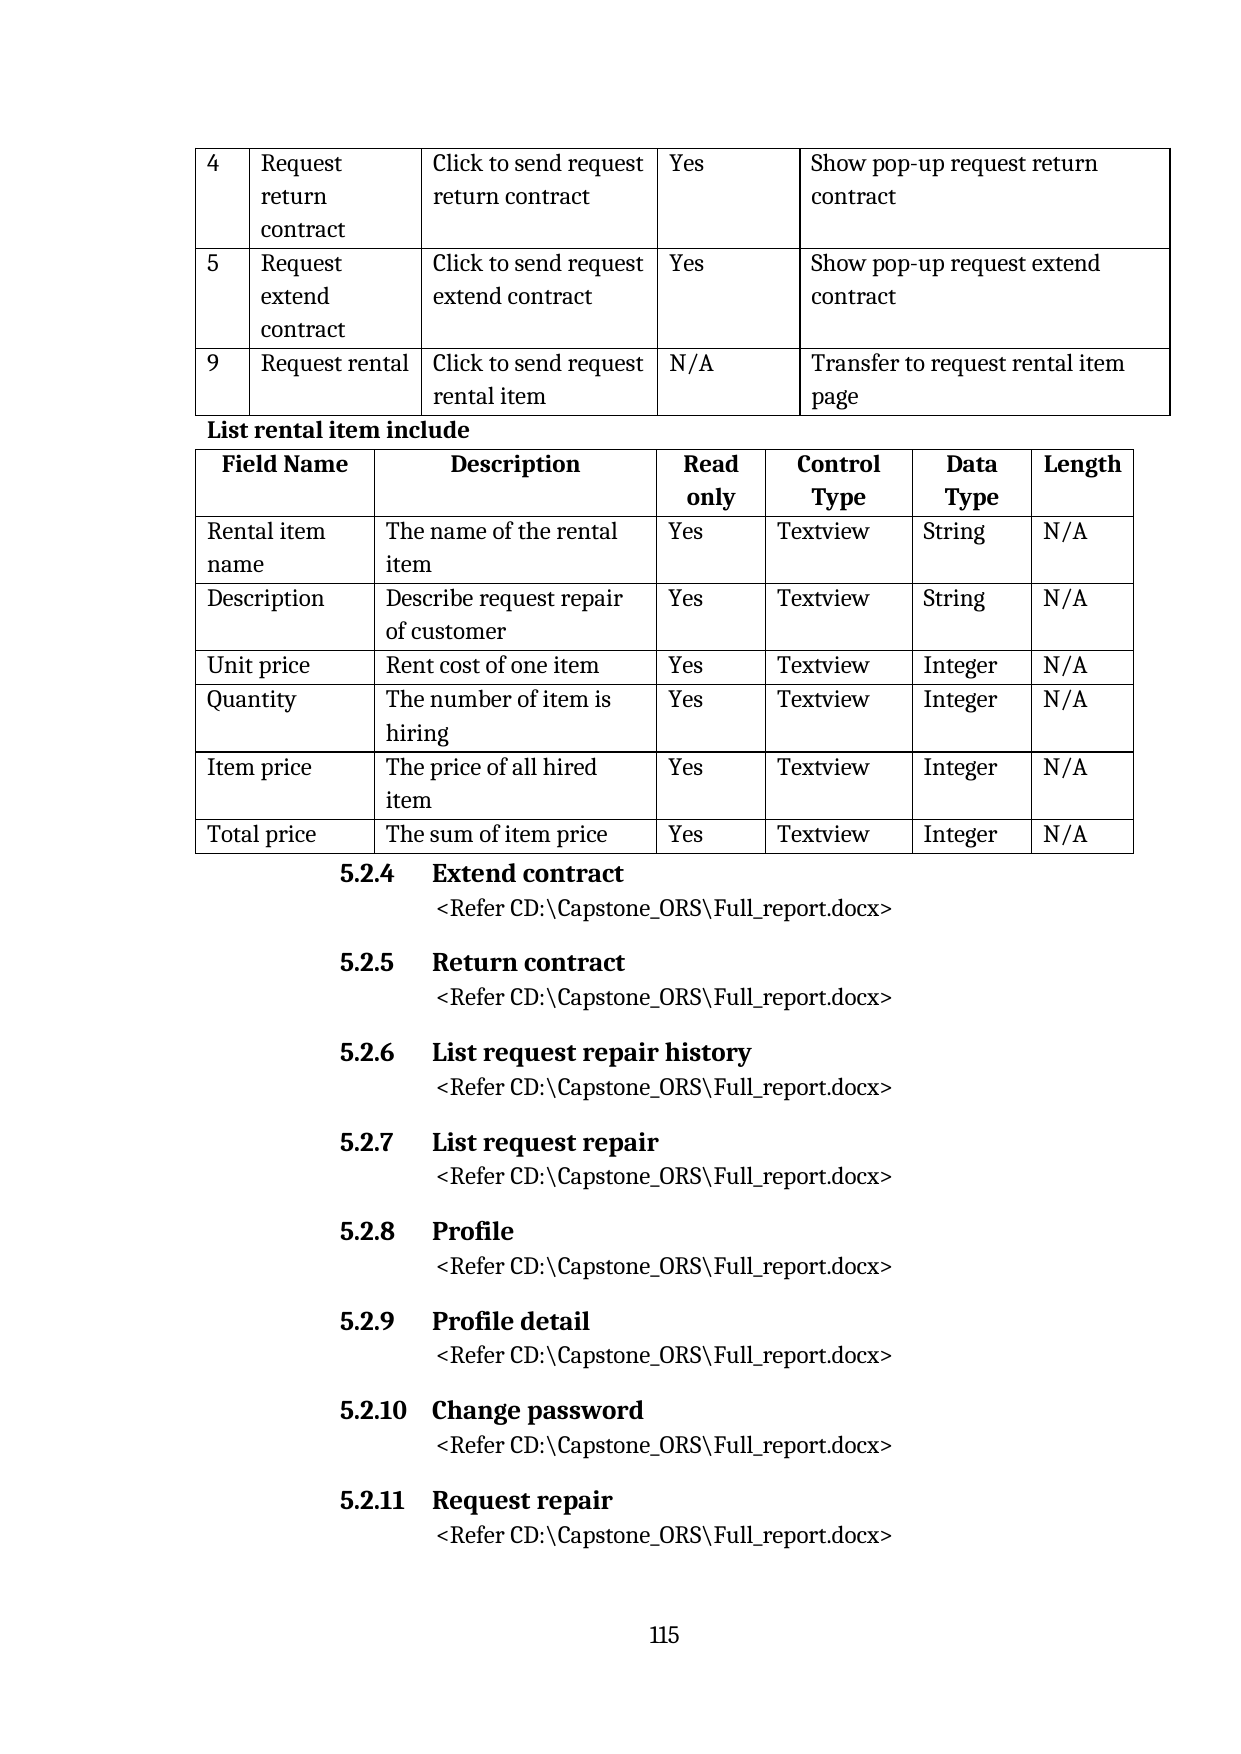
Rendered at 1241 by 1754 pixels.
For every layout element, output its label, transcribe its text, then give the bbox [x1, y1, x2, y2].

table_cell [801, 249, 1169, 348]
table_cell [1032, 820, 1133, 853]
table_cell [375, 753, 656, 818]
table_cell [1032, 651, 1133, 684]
text <Refer CD:\Capstone_ORS\Full_report.docx> [207, 1341, 1122, 1370]
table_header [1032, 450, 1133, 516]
subtitle Return contract [340, 947, 1122, 978]
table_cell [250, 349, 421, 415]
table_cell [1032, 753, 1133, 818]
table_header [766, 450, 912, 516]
text <Refer CD:\Capstone_ORS\Full_report.docx> [207, 1252, 1122, 1281]
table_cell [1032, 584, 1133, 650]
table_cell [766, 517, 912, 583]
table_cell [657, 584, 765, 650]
text <Refer CD:\Capstone_ORS\Full_report.docx> [207, 1073, 1122, 1101]
text <Refer CD:\Capstone_ORS\Full_report.docx> [207, 1521, 1122, 1549]
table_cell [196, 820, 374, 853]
subtitle Extend contract [340, 858, 1122, 889]
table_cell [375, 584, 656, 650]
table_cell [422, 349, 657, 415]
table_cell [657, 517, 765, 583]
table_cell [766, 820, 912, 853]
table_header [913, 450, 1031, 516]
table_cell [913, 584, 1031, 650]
subtitle List request repair [340, 1127, 1122, 1158]
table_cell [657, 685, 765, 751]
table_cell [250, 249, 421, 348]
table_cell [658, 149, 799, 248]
subtitle Profile [340, 1216, 1122, 1247]
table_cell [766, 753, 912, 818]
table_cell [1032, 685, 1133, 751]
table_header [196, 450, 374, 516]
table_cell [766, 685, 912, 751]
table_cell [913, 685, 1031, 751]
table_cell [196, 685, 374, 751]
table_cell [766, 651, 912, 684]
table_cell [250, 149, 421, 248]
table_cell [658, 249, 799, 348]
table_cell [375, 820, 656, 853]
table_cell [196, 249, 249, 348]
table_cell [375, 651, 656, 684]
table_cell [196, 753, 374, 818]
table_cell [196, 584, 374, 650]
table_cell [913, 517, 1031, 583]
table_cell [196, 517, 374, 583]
text <Refer CD:\Capstone_ORS\Full_report.docx> [207, 1162, 1122, 1191]
subtitle List request repair history [340, 1037, 1122, 1068]
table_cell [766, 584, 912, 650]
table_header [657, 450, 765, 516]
text <Refer CD:\Capstone_ORS\Full_report.docx> [207, 893, 1122, 922]
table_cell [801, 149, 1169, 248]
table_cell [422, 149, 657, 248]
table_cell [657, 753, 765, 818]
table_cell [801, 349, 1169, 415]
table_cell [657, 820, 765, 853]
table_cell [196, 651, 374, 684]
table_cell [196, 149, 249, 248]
subtitle Request repair [340, 1485, 1122, 1516]
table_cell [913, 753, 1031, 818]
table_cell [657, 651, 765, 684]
subtitle Profile detail [340, 1306, 1122, 1337]
subtitle Change password [340, 1395, 1122, 1426]
text List rental item include [207, 416, 1122, 445]
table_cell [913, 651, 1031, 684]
text <Refer CD:\Capstone_ORS\Full_report.docx> [207, 1431, 1122, 1460]
text <Refer CD:\Capstone_ORS\Full_report.docx> [207, 983, 1122, 1012]
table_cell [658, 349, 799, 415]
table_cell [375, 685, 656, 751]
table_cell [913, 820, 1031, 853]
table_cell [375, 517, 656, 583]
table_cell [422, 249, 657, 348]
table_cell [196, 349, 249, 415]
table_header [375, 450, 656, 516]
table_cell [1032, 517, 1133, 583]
